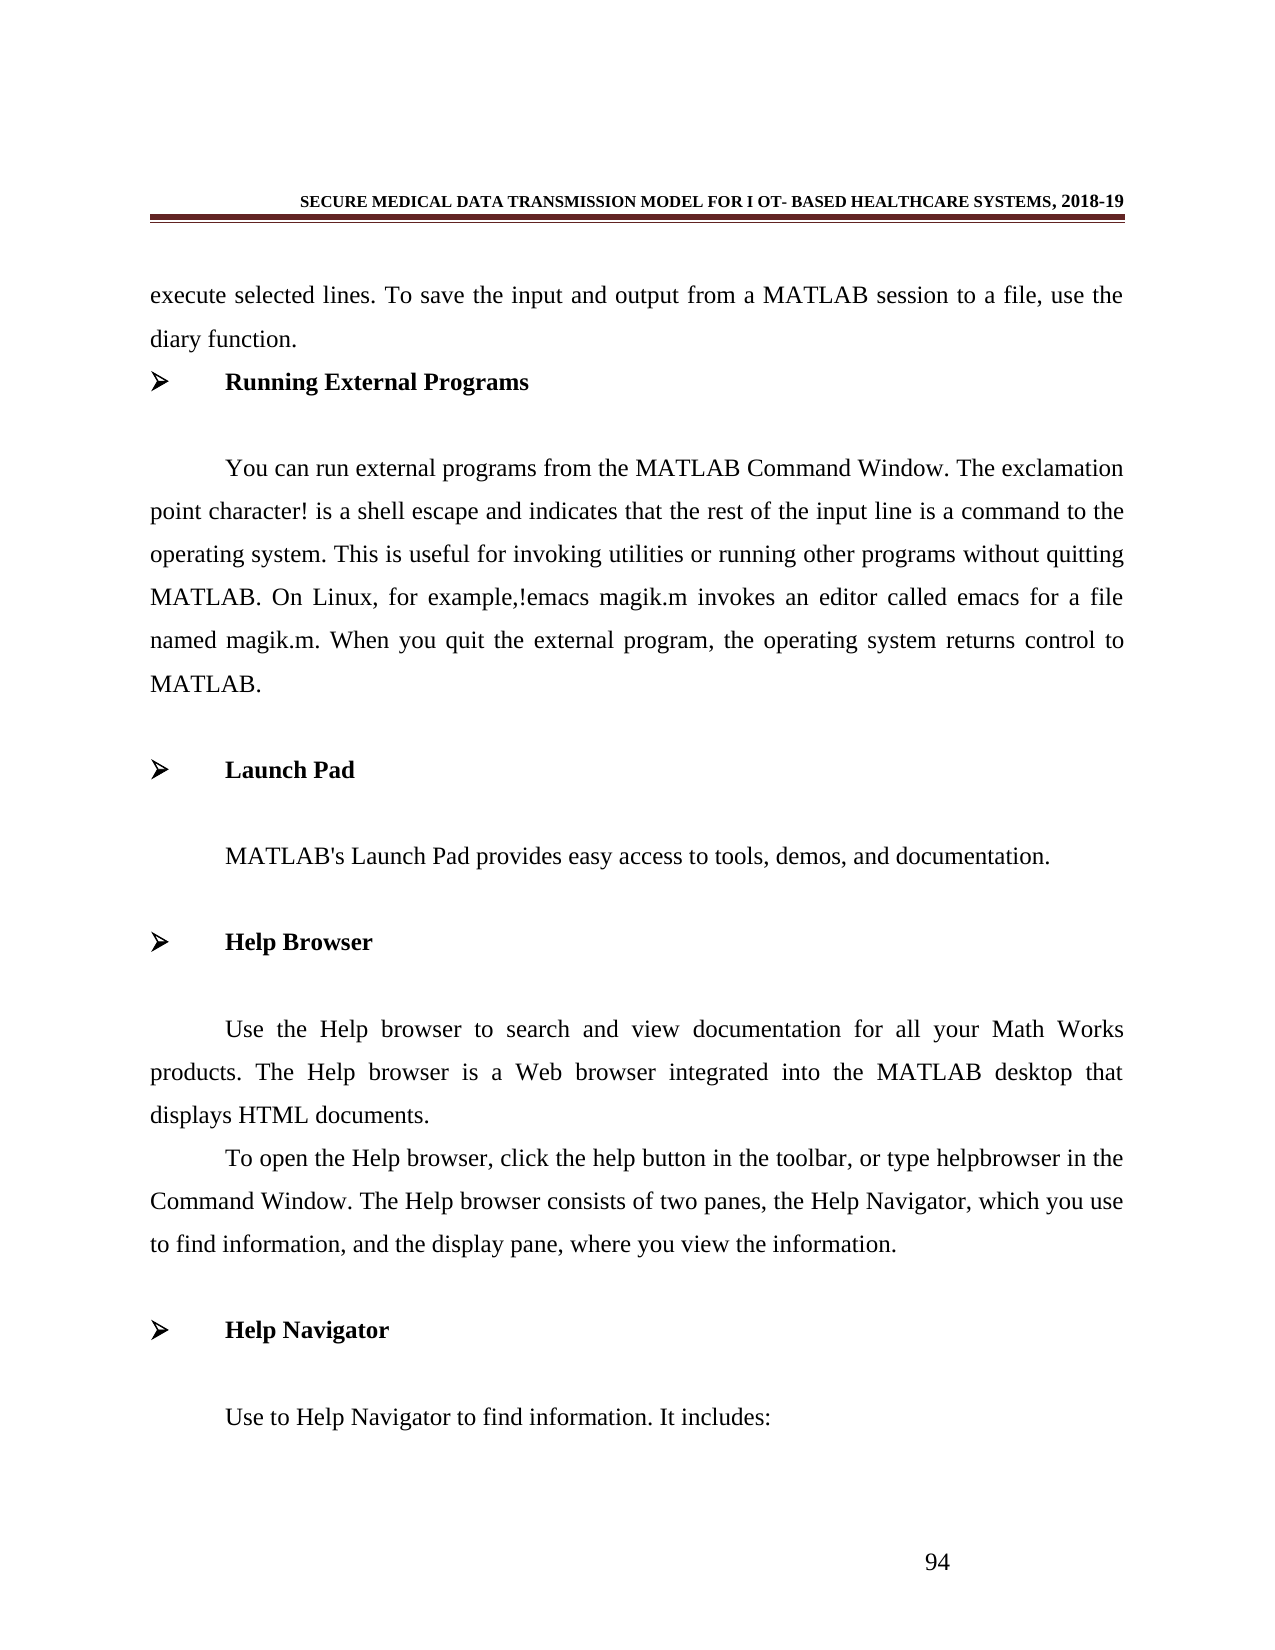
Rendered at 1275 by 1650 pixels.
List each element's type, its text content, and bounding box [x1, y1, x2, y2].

list Running External Programs [150, 367, 1125, 396]
list Help Browser [150, 927, 1125, 956]
text To open the Help browser, click the help button in the toolbar, or type helpbrowser in the Command Window. The Help browser consists of two panes, the Help Navigator, which you use to find information, and the display pane, where you view the information. [150, 1143, 1125, 1258]
list Help Navigator [150, 1316, 1125, 1344]
list Launch Pad [150, 755, 1125, 784]
text Use to Help Navigator to find information. It includes: [150, 1402, 1125, 1431]
text MATLAB's Launch Pad provides easy access to tools, demos, and documentation. [150, 841, 1125, 870]
text Use the Help browser to search and view documentation for all your Math Works products. The Help browser is a Web browser integrated into the MATLAB desktop that displays HTML documents. [150, 1014, 1125, 1129]
text You can run external programs from the MATLAB Command Window. The exclamation point character! is a shell escape and indicates that the rest of the input line is a command to the operating system. This is useful for invoking utilities or running other programs without quitting MATLAB. On Linux, for example,!emacs magik.m invokes an editor called emacs for a file named magik.m. When you quit the external program, the operating system returns control to MATLAB. [150, 453, 1125, 697]
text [150, 281, 1125, 352]
